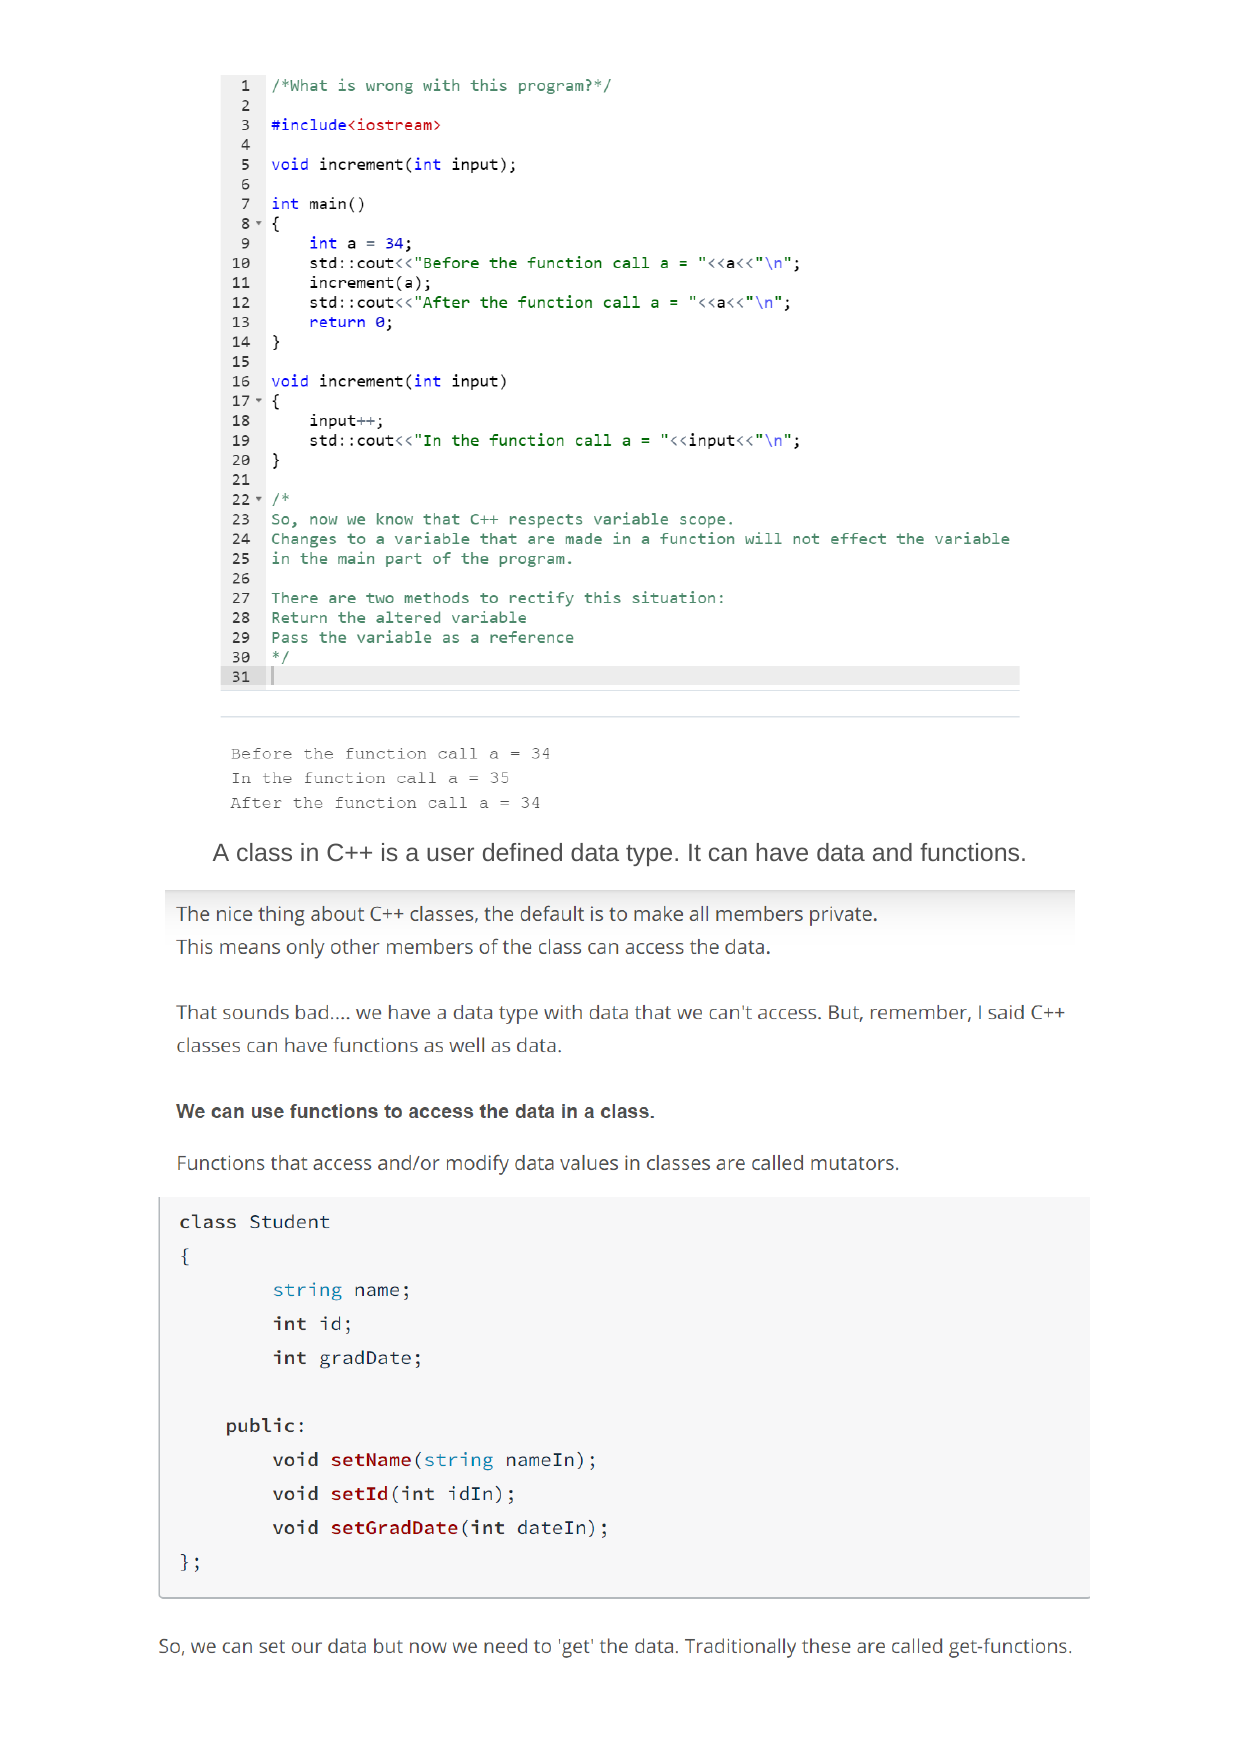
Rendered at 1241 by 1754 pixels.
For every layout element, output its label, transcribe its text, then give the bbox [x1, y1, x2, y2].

picture [165, 890, 1075, 1179]
text A class in C++ is a user defined data type. It can have data and functions. [75, 838, 1165, 867]
picture [220, 75, 1020, 820]
picture [150, 1197, 1090, 1662]
